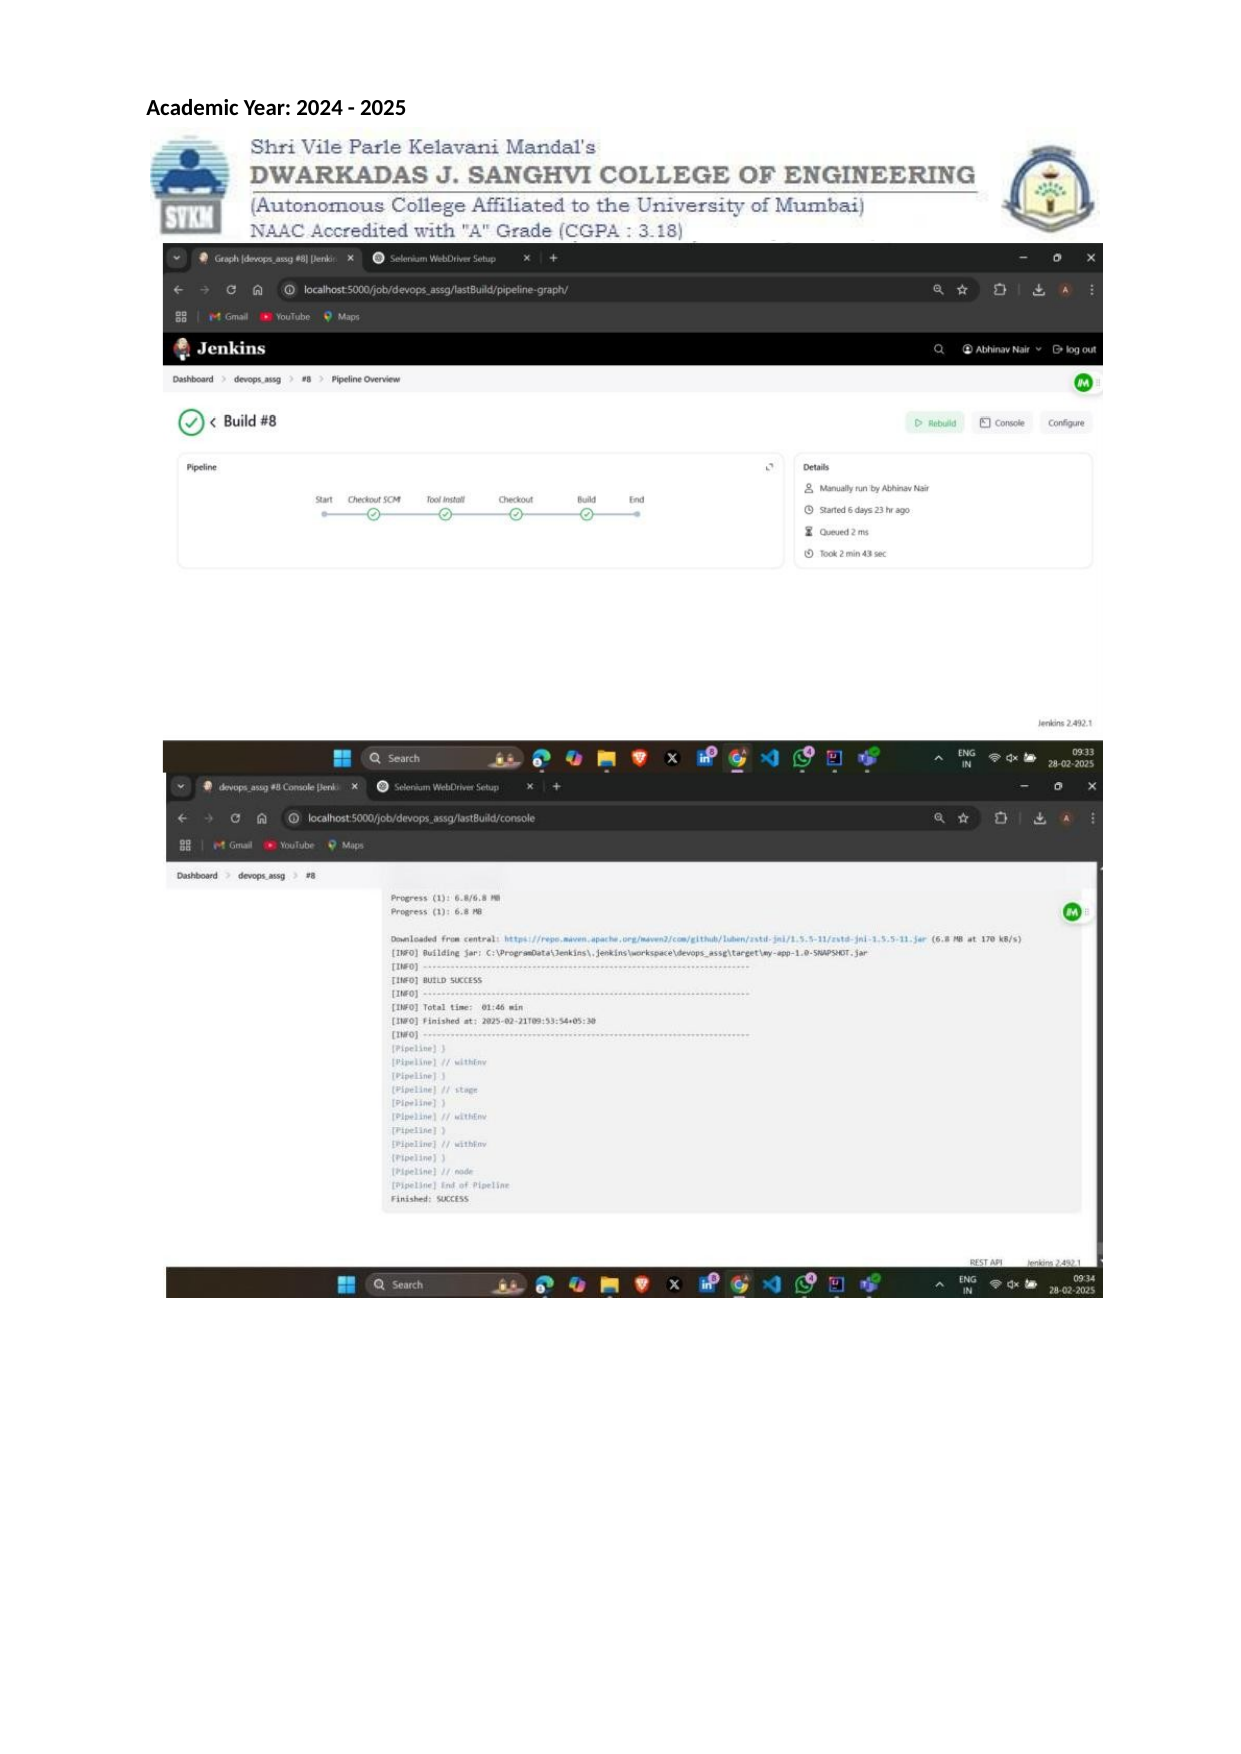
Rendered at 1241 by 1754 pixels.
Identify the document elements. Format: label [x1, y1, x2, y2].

picture [150, 127, 1103, 1298]
